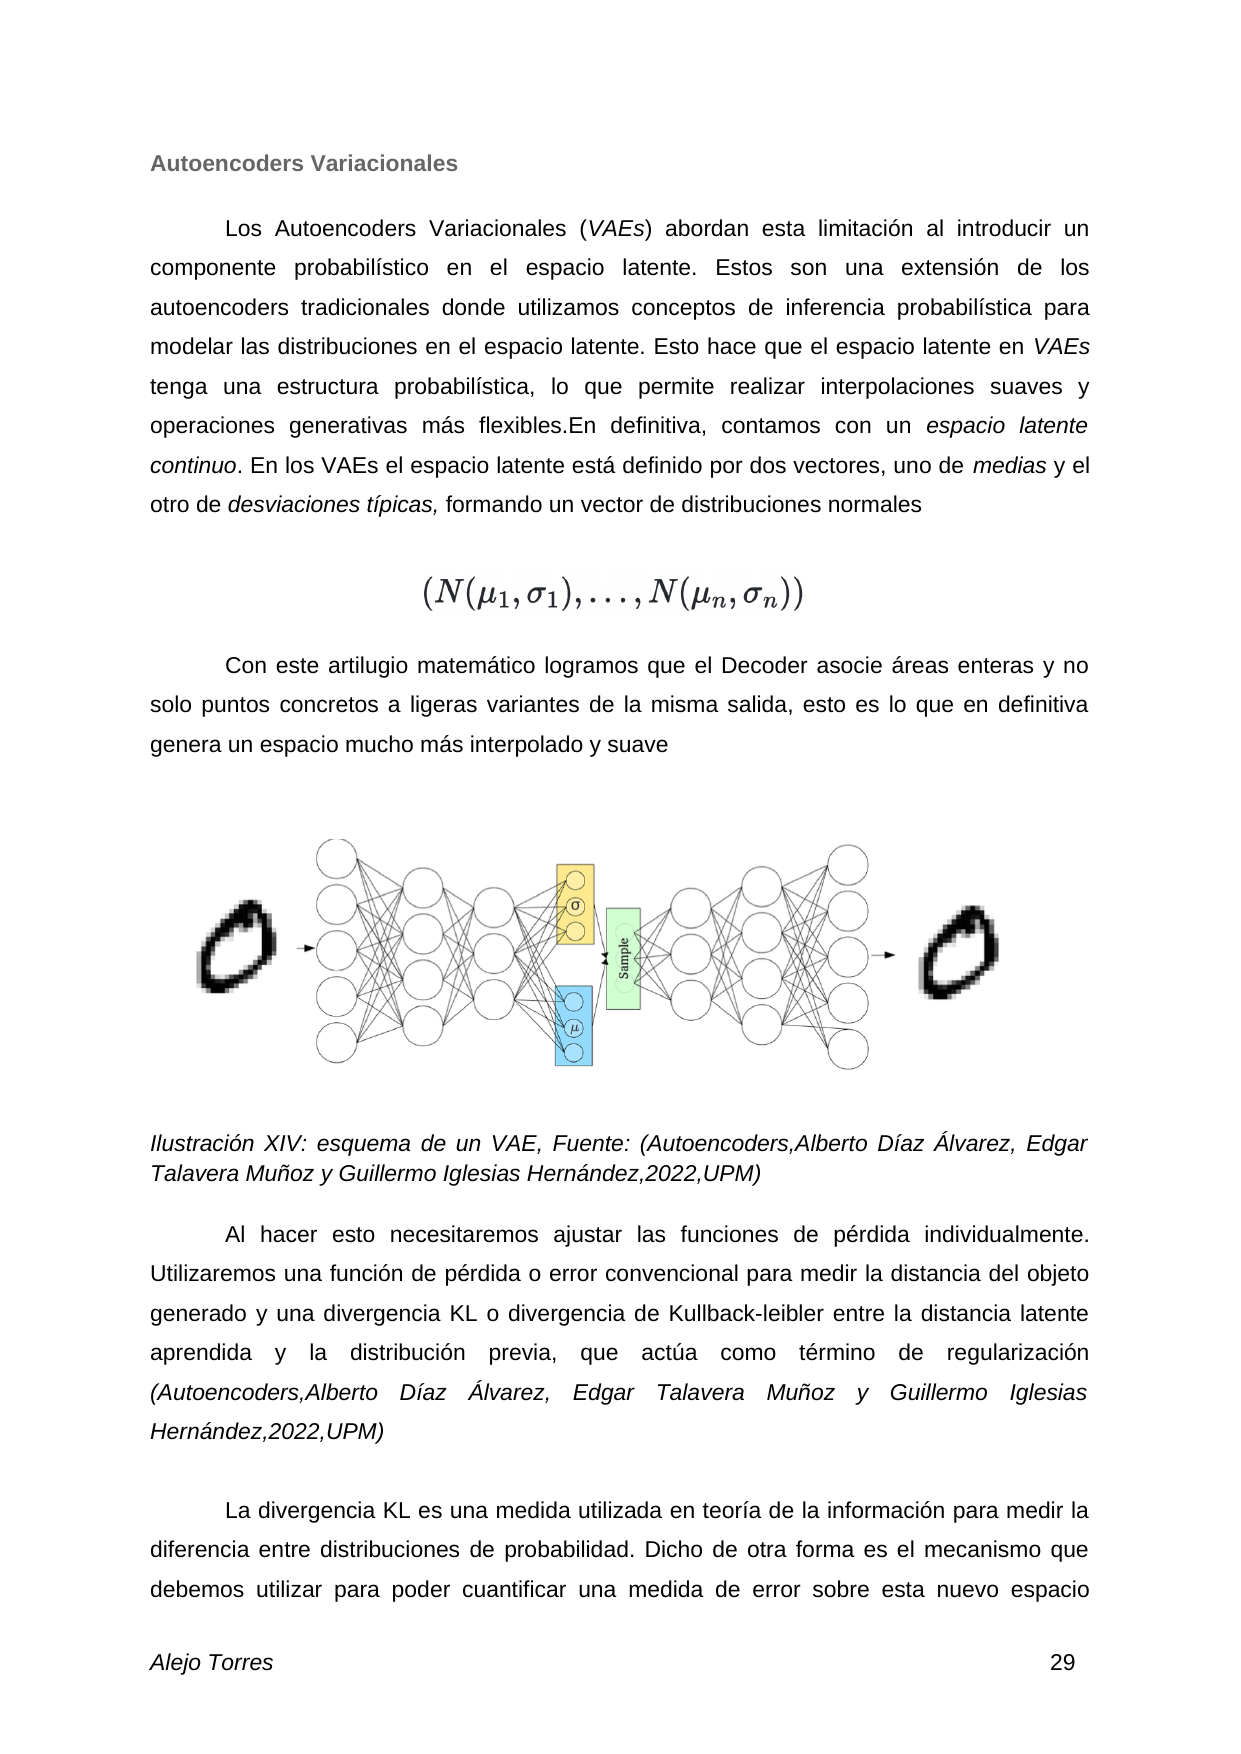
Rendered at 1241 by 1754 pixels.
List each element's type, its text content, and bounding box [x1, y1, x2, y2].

text Los Autoencoders Variacionales (VAEs) abordan esta limitación al introducir un componente probabilístico en el espacio latente. Estos son una extensión de los autoencoders tradicionales donde utilizamos conceptos de inferencia probabilística para modelar las distribuciones en el espacio latente. Esto hace que el espacio latente en VAEs tenga una estructura probabilística, lo que permite realizar interpolaciones suaves y operaciones generativas más flexibles.En definitiva, contamos con un espacio latente continuo. En los VAEs el espacio latente está definido por dos vectores, uno de medias y el otro de desviaciones típicas, formando un vector de distribuciones normales [150, 215, 1090, 518]
picture [421, 568, 804, 616]
subtitle Autoencoders Variacionales [150, 150, 1090, 176]
text Con este artilugio matemático logramos que el Decoder asocie áreas enteras y no solo puntos concretos a ligeras variantes de la misma salida, esto es lo que en definitiva genera un espacio mucho más interpolado y suave [150, 652, 1090, 757]
picture [150, 839, 1091, 1096]
text Al hacer esto necesitaremos ajustar las funciones de pérdida individualmente. Utilizaremos una función de pérdida o error convencional para medir la distancia del objeto generado y una divergencia KL o divergencia de Kullback-leibler entre la distancia latente aprendida y la distribución previa, que actúa como término de regularización (Autoencoders,Alberto Díaz Álvarez, Edgar Talavera Muñoz y Guillermo Iglesias Hernández,2022,UPM) [150, 1221, 1090, 1444]
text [150, 1497, 1090, 1602]
text Ilustración XIV: esquema de un VAE, Fuente: (Autoencoders,Alberto Díaz Álvarez, Edgar Talavera Muñoz y Guillermo Iglesias Hernández,2022,UPM) [150, 1130, 1090, 1187]
